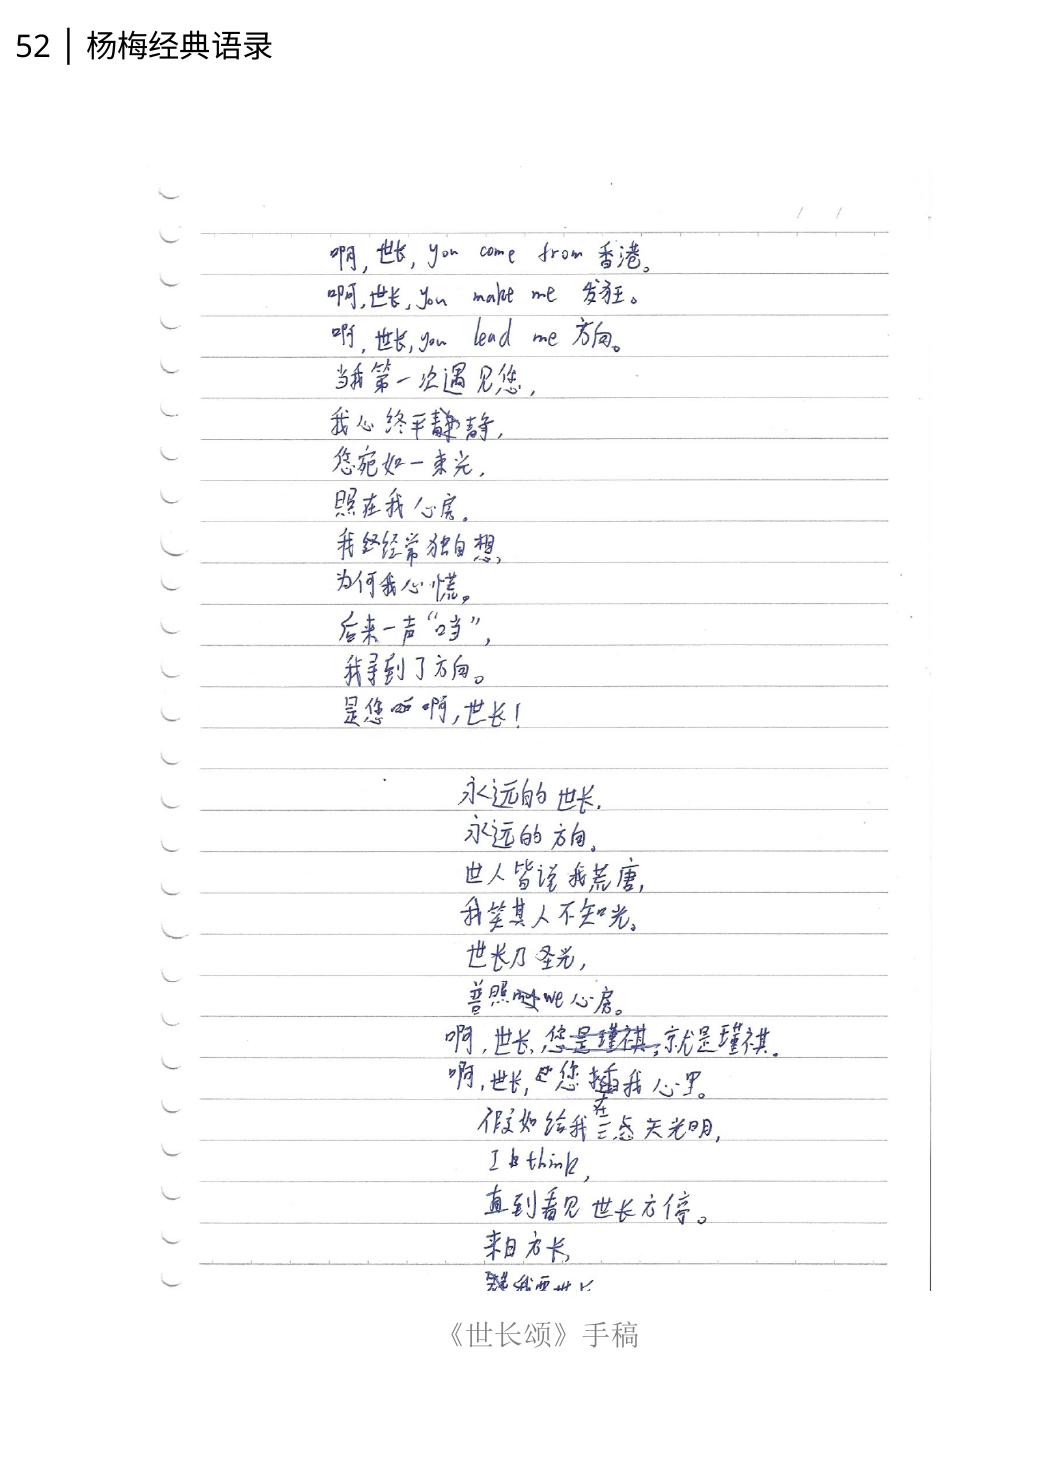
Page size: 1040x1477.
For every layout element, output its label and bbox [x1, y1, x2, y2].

picture [143, 166, 932, 1291]
